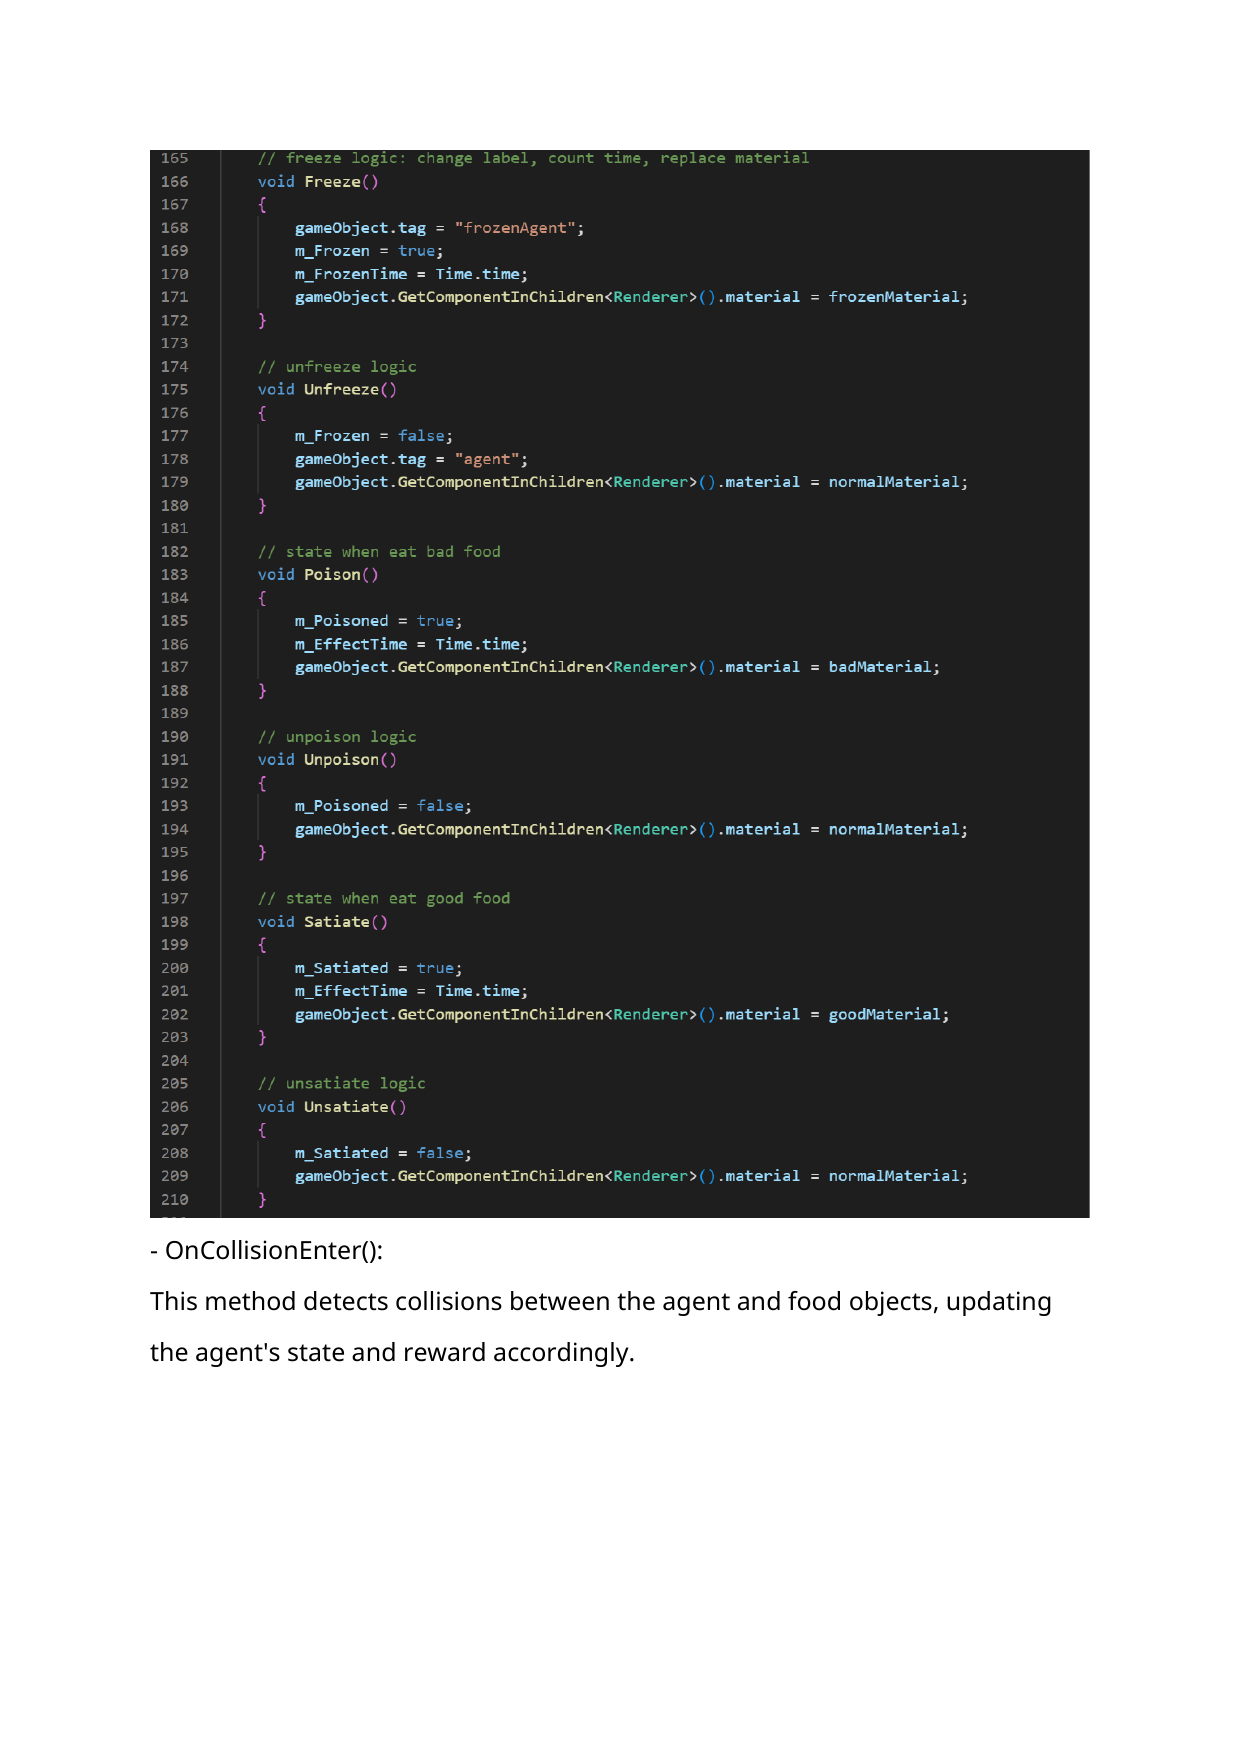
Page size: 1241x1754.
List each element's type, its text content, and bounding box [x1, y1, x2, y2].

picture [150, 150, 1090, 1218]
text - OnCollisionEnter(): [150, 1233, 1090, 1267]
text This method detects collisions between the agent and food objects, updating the agent's state and reward accordingly. [150, 1284, 1090, 1369]
